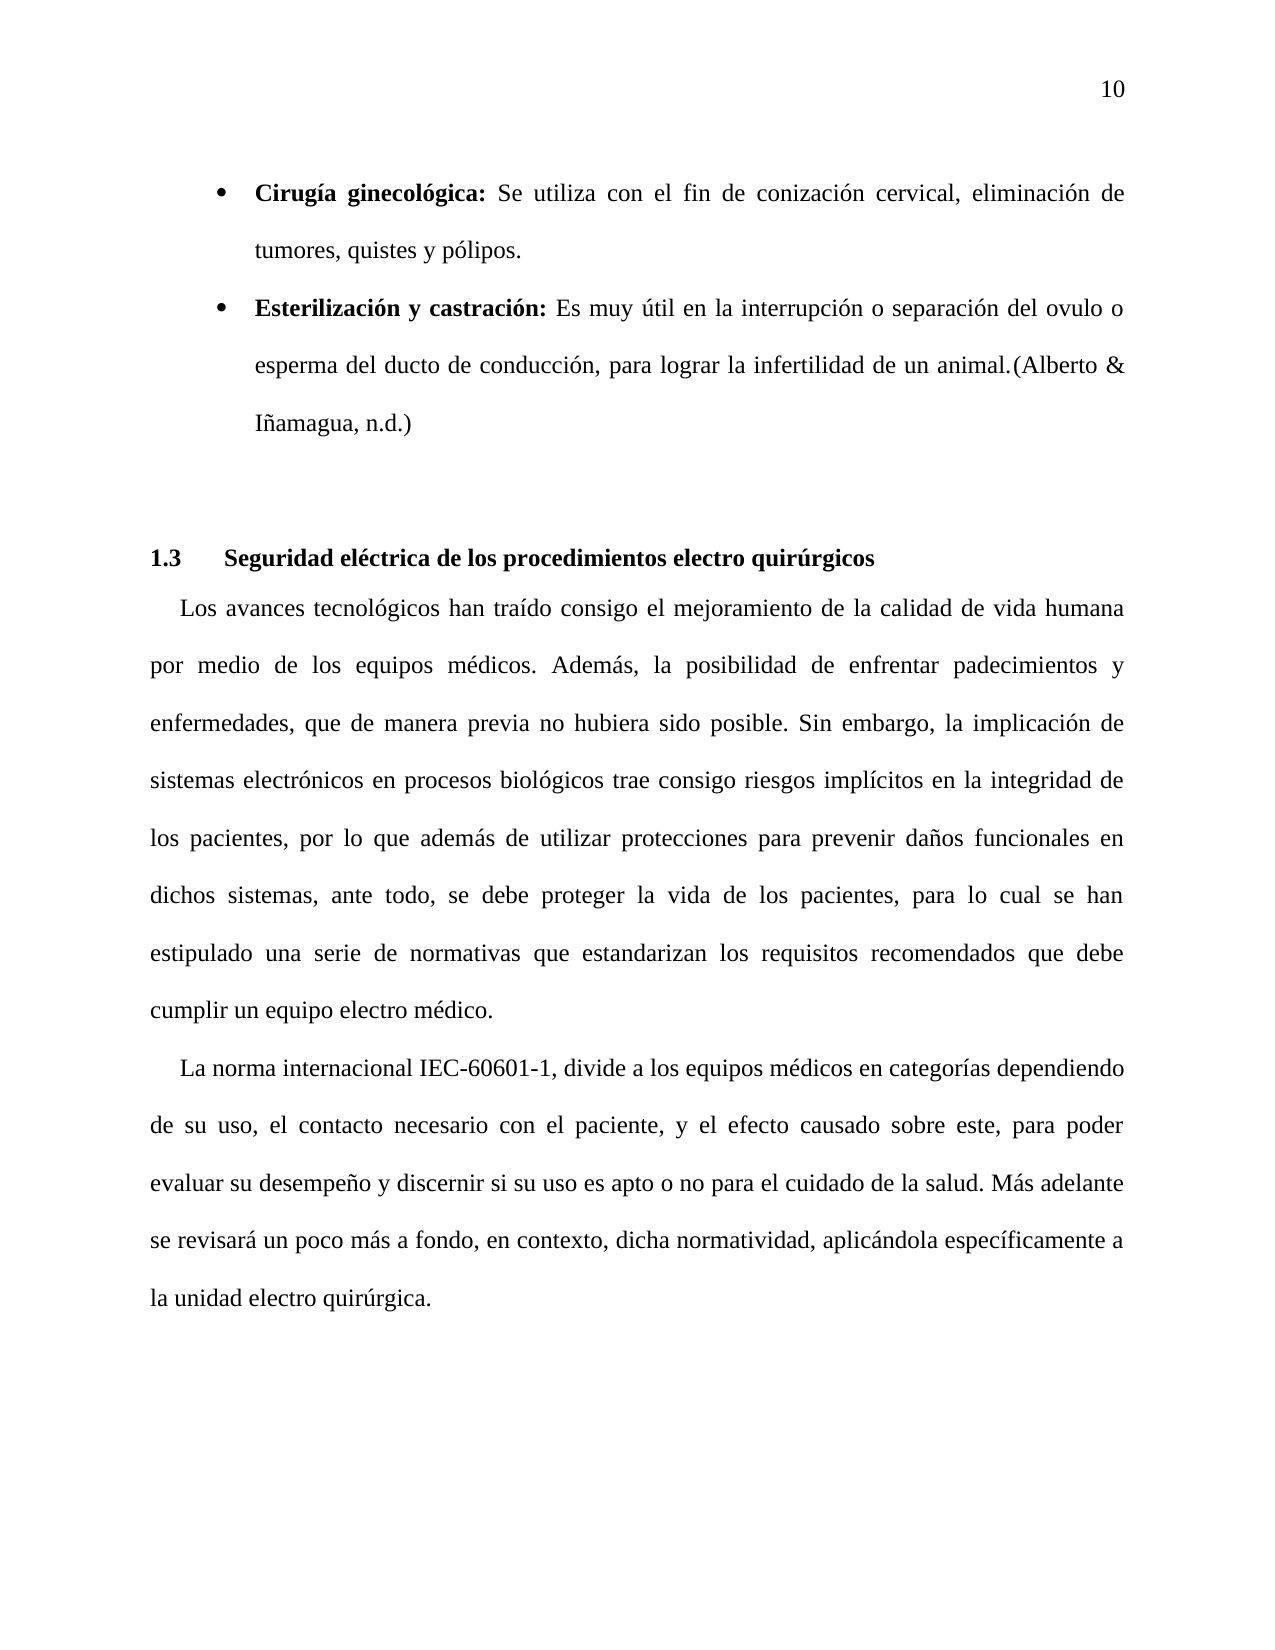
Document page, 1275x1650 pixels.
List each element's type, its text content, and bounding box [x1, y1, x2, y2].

subtitle Seguridad eléctrica de los procedimientos electro quirúrgicos [150, 543, 1125, 572]
text La norma internacional IEC-60601-1, divide a los equipos médicos en categorías dependiendo de su uso, el contacto necesario con el paciente, y el efecto causado sobre este, para poder evaluar su desempeño y discernir si su uso es apto o no para el cuidado de la salud. Más adelante se revisará un poco más a fondo, en contexto, dicha normatividad, aplicándola específicamente a la unidad electro quirúrgica. [150, 1053, 1125, 1312]
list Esterilización y castración: Es muy útil en la interrupción o separación del ovulo o esperma del ducto de conducción, para lograr la infertilidad de un animal.(Alberto & Iñamagua, n.d.) [217, 293, 1125, 436]
text Los avances tecnológicos han traído consigo el mejoramiento de la calidad de vida humana por medio de los equipos médicos. Además, la posibilidad de enfrentar padecimientos y enfermedades, que de manera previa no hubiera sido posible. Sin embargo, la implicación de sistemas electrónicos en procesos biológicos trae consigo riesgos implícitos en la integridad de los pacientes, por lo que además de utilizar protecciones para prevenir daños funcionales en dichos sistemas, ante todo, se debe proteger la vida de los pacientes, para lo cual se han estipulado una serie de normativas que estandarizan los requisitos recomendados que debe cumplir un equipo electro médico. [150, 593, 1125, 1024]
list Cirugía ginecológica: Se utiliza con el fin de conización cervical, eliminación de tumores, quistes y pólipos. [217, 178, 1125, 264]
